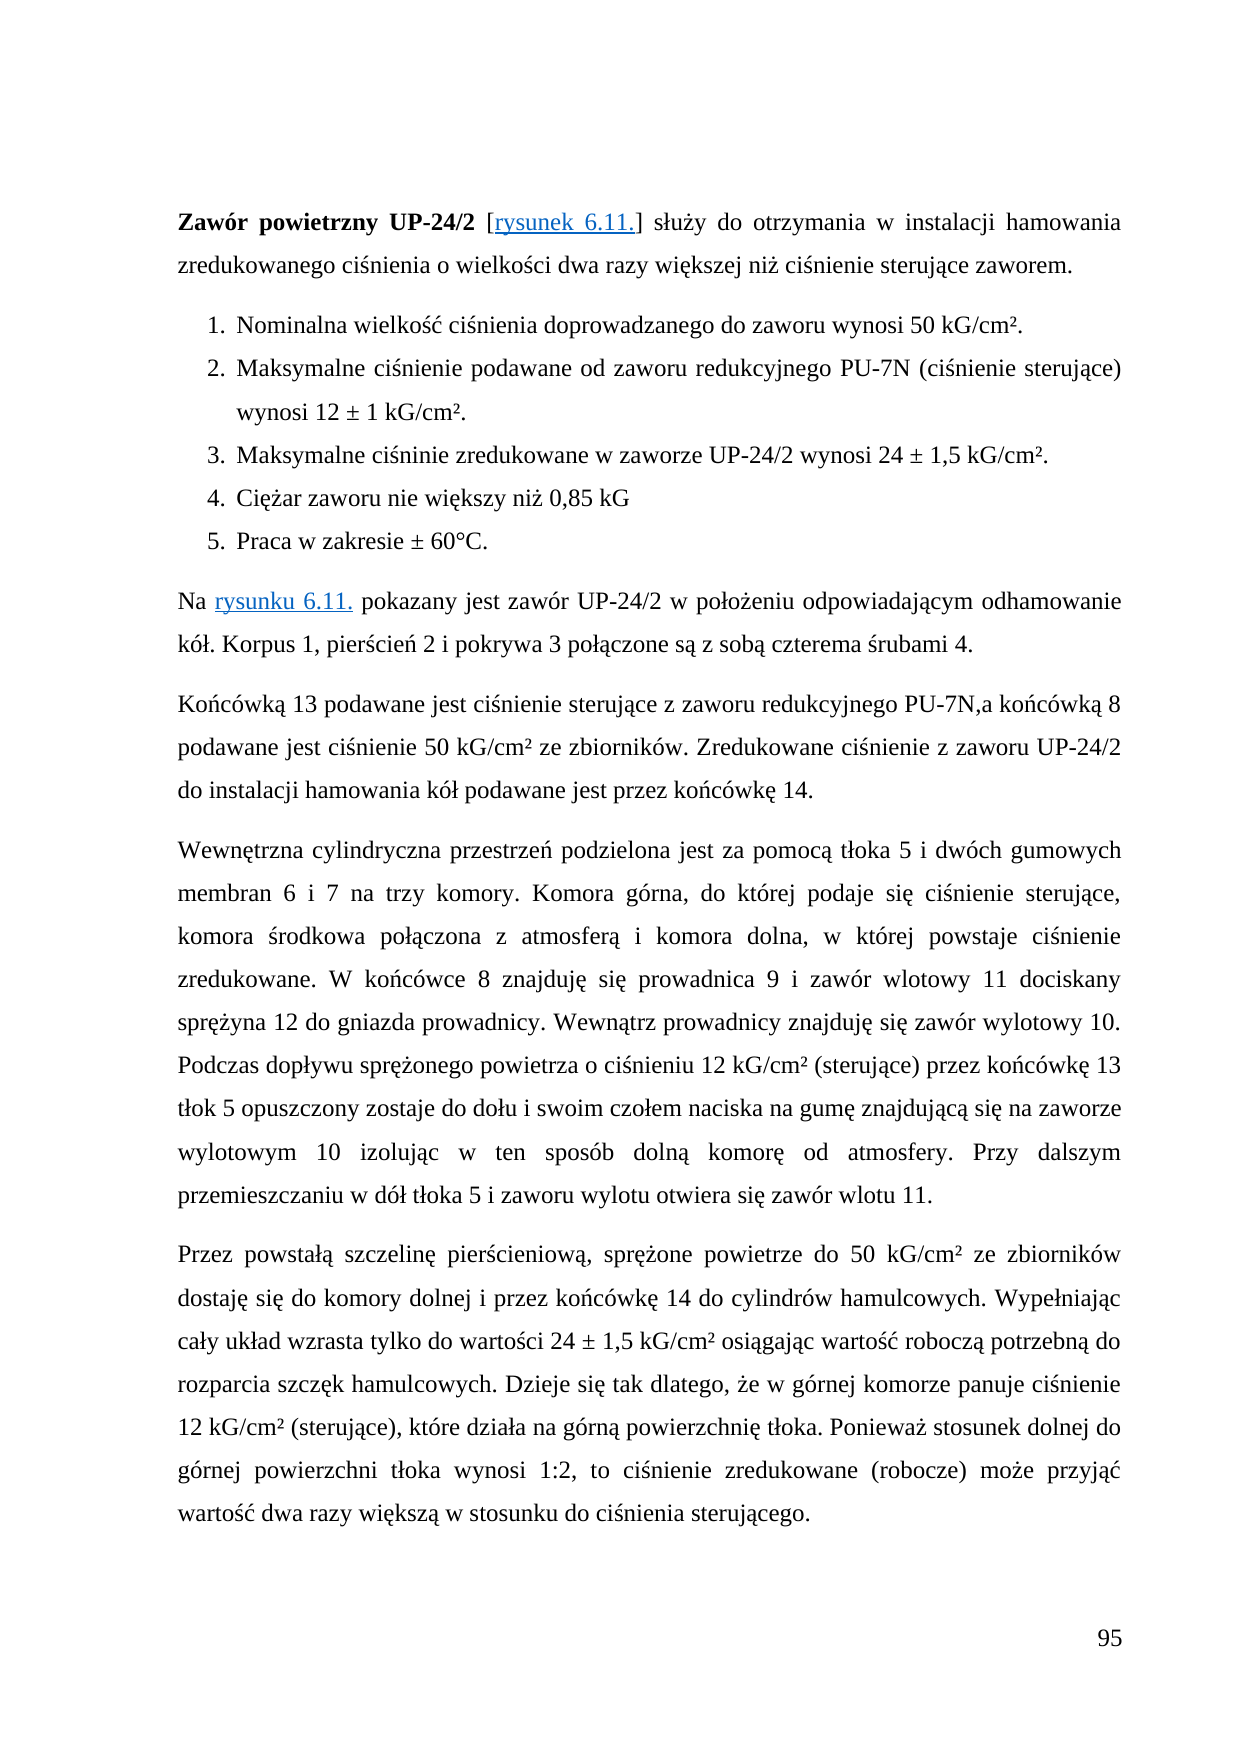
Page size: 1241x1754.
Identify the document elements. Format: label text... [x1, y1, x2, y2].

text Wewnętrzna cylindryczna przestrzeń podzielona jest za pomocą tłoka 5 i dwóch gumowych membran 6 i 7 na trzy komory. Komora górna, do której podaje się ciśnienie sterujące, komora środkowa połączona z atmosferą i komora dolna, w której powstaje ciśnienie zredukowane. W końcówce 8 znajduję się prowadnica 9 i zawór wlotowy 11 dociskany sprężyna 12 do gniazda prowadnicy. Wewnątrz prowadnicy znajduję się zawór wylotowy 10. Podczas dopływu sprężonego powietrza o ciśnieniu 12 kG/cm² (sterujące) przez końcówkę 13 tłok 5 opuszczony zostaje do dołu i swoim czołem naciska na gumę znajdującą się na zaworze wylotowym 10 izolując w ten sposób dolną komorę od atmosfery. Przy dalszym przemieszczaniu w dół tłoka 5 i zaworu wylotu otwiera się zawór wlotu 11. [177, 835, 1122, 1208]
list Nominalna wielkość ciśnienia doprowadzanego do zaworu wynosi 50 kG/cm². [207, 310, 1122, 339]
list Ciężar zaworu nie większy niż 0,85 kG [207, 483, 1122, 512]
text Przez powstałą szczelinę pierścieniową, sprężone powietrze do 50 kG/cm² ze zbiorników dostaję się do komory dolnej i przez końcówkę 14 do cylindrów hamulcowych. Wypełniając cały układ wzrasta tylko do wartości 24 ± 1,5 kG/cm² osiągając wartość roboczą potrzebną do rozparcia szczęk hamulcowych. Dzieje się tak dlatego, że w górnej komorze panuje ciśnienie 12 kG/cm² (sterujące), które działa na górną powierzchnię tłoka. Ponieważ stosunek dolnej do górnej powierzchni tłoka wynosi 1:2, to ciśnienie zredukowane (robocze) może przyjąć wartość dwa razy większą w stosunku do ciśnienia sterującego. [177, 1239, 1122, 1527]
text Na rysunku 6.11. pokazany jest zawór UP-24/2 w położeniu odpowiadającym odhamowanie kół. Korpus 1, pierścień 2 i pokrywa 3 połączone są z sobą czterema śrubami 4. [177, 586, 1122, 658]
list Praca w zakresie ± 60°C. [207, 526, 1122, 555]
list Maksymalne ciśnienie podawane od zaworu redukcyjnego PU-7N (ciśnienie sterujące) wynosi 12 ± 1 kG/cm². [207, 353, 1122, 425]
text Końcówką 13 podawane jest ciśnienie sterujące z zaworu redukcyjnego PU-7N,a końcówką 8 podawane jest ciśnienie 50 kG/cm² ze zbiorników. Zredukowane ciśnienie z zaworu UP-24/2 do instalacji hamowania kół podawane jest przez końcówkę 14. [177, 689, 1122, 804]
text Zawór powietrzny UP-24/2 [rysunek 6.11.] służy do otrzymania w instalacji hamowania zredukowanego ciśnienia o wielkości dwa razy większej niż ciśnienie sterujące zaworem. [177, 207, 1122, 279]
list Maksymalne ciśninie zredukowane w zaworze UP-24/2 wynosi 24 ± 1,5 kG/cm². [207, 440, 1122, 468]
